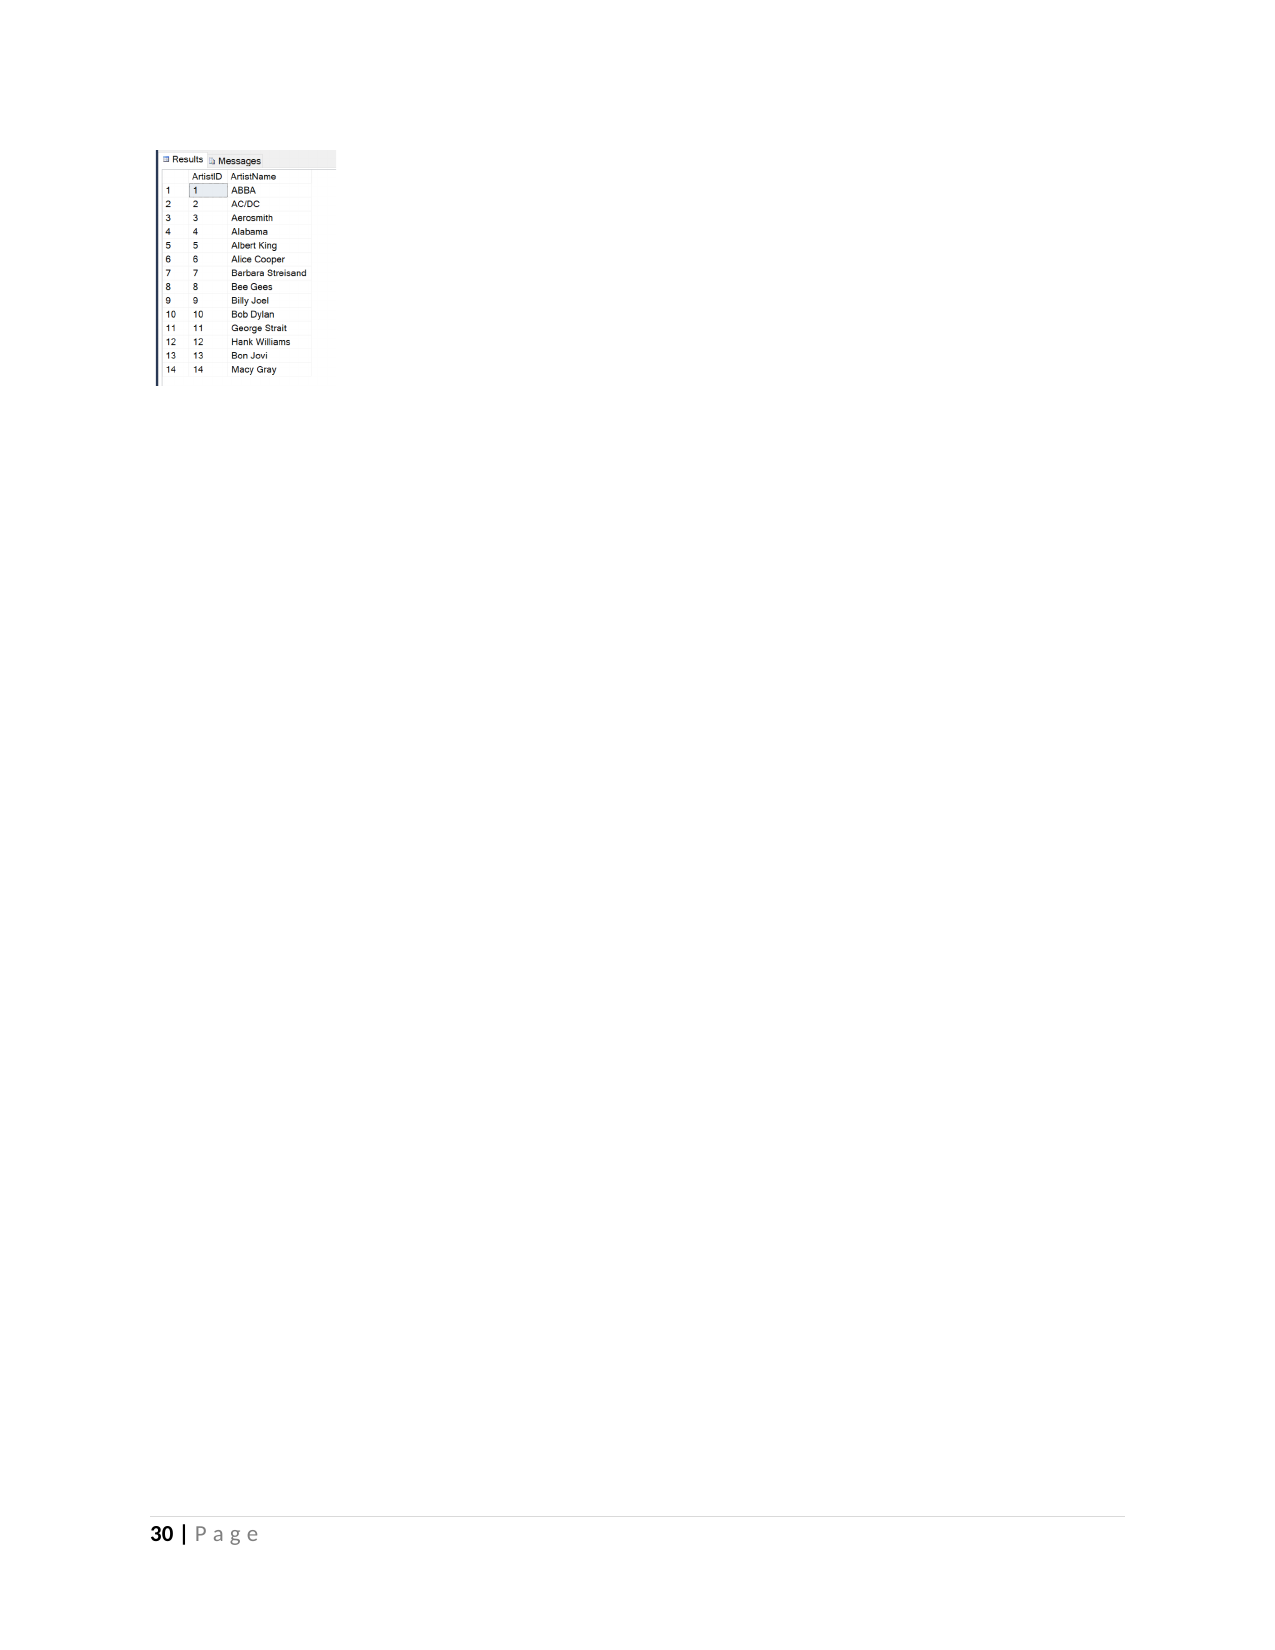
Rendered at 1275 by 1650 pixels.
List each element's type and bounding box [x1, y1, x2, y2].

picture [155, 150, 337, 386]
